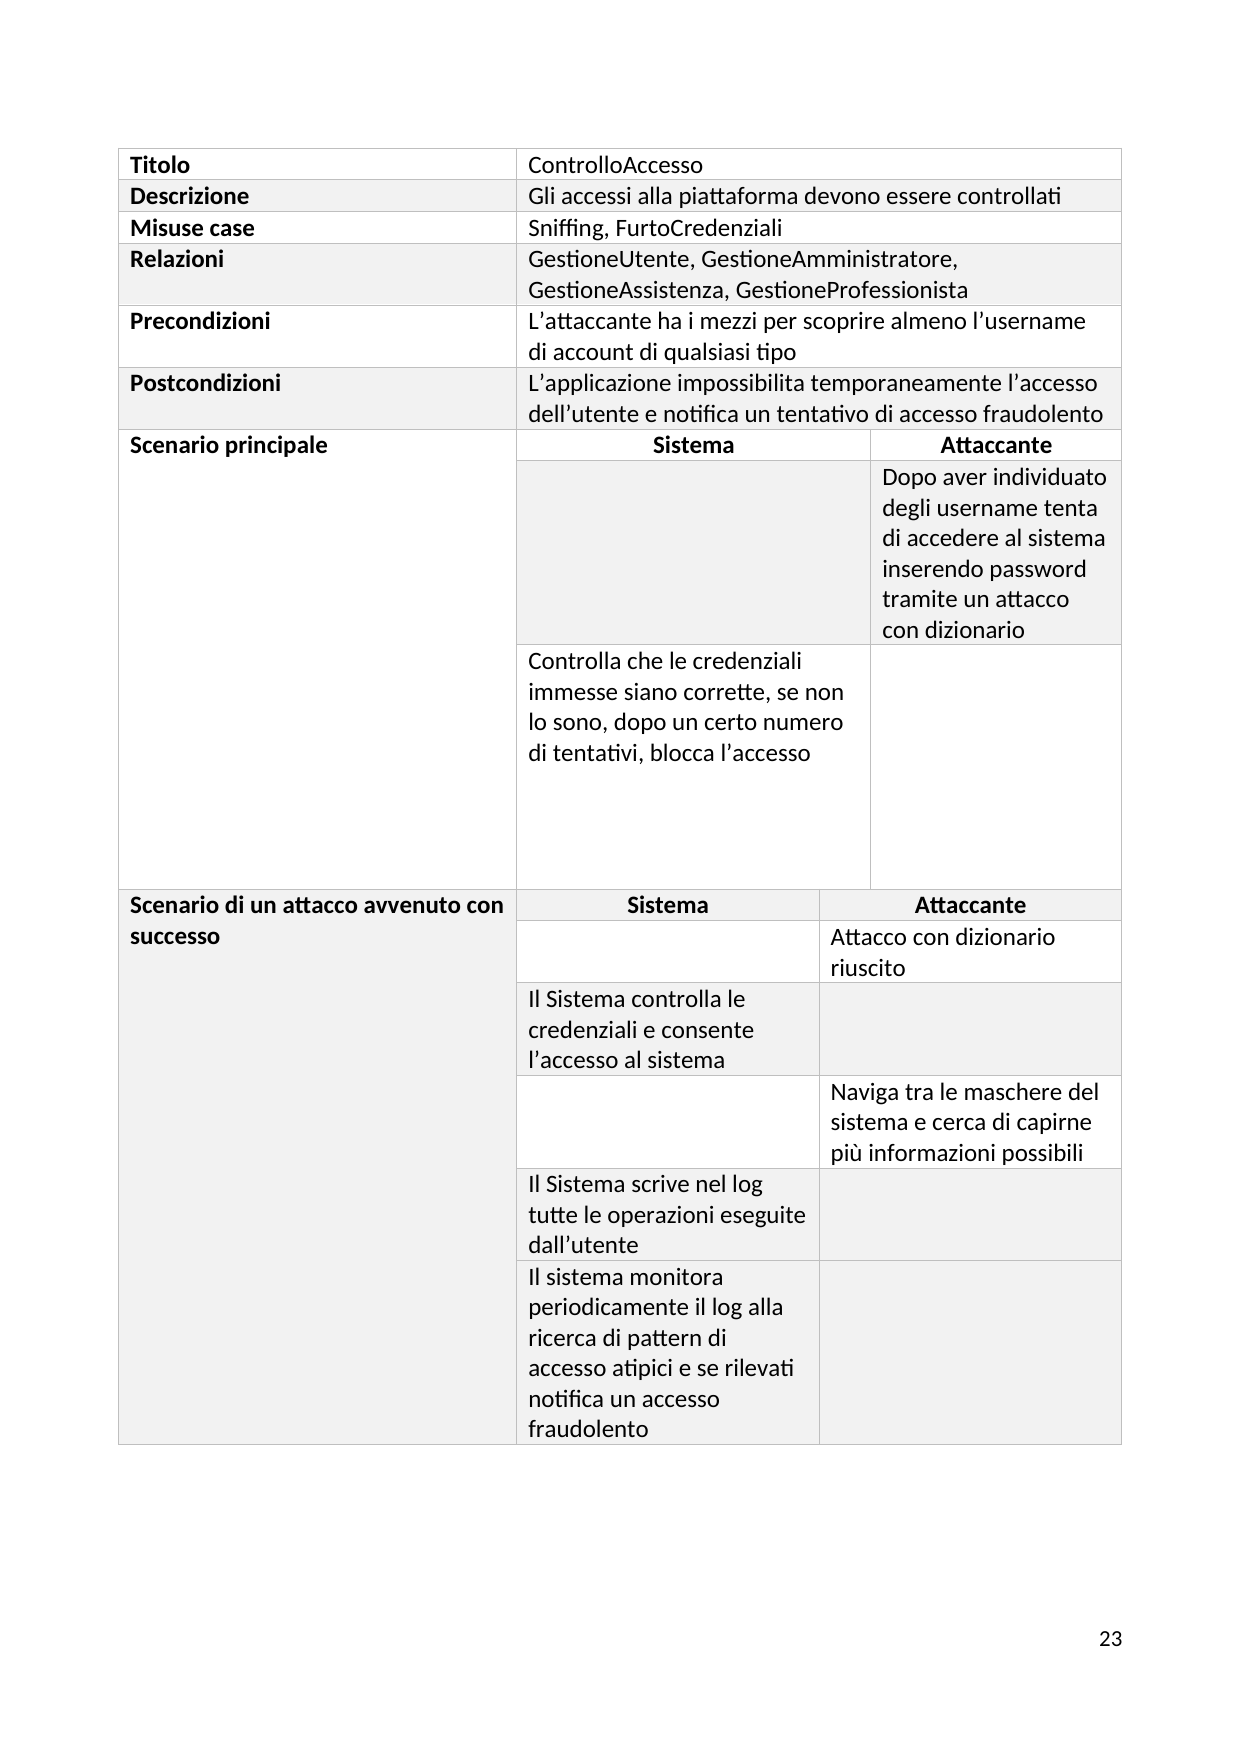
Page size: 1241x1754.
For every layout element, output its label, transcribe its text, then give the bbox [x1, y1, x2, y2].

table_cell [871, 645, 1121, 888]
table_cell Gli accessi alla piattaforma devono essere controllati [517, 180, 1121, 211]
table_cell [517, 921, 819, 982]
table_cell Il Sistema scrive nel log tutte le operazioni eseguite dall’utente [517, 1169, 819, 1260]
table_header ControlloAccesso [517, 149, 1121, 179]
table_cell [517, 461, 870, 644]
table_cell [820, 1261, 1121, 1444]
table_cell L’applicazione impossibilita temporaneamente l’accesso dell’utente e notifica un tentativo di accesso fraudolento [517, 368, 1121, 429]
table_cell Naviga tra le maschere del sistema e cerca di capirne più informazioni possibili [820, 1076, 1121, 1167]
table_cell Scenario di un attacco avvenuto con successo [119, 890, 516, 1444]
table_cell Scenario principale [119, 430, 516, 888]
table_cell Attacco con dizionario riuscito [820, 921, 1121, 982]
table_cell GestioneUtente, GestioneAmministratore, GestioneAssistenza, GestioneProfessionista [517, 244, 1121, 304]
table_cell Il Sistema controlla le credenziali e consente l’accesso al sistema [517, 983, 819, 1075]
table_cell [820, 983, 1121, 1075]
table_cell Il sistema monitora periodicamente il log alla ricerca di pattern di accesso atipici e se rilevati notifica un accesso fraudolento [517, 1261, 819, 1444]
table_cell Postcondizioni [119, 368, 516, 429]
table_header Titolo [119, 149, 516, 179]
table_cell L’attaccante ha i mezzi per scoprire almeno l’username di account di qualsiasi tipo [517, 306, 1121, 367]
table_cell Sniffing, FurtoCredenziali [517, 212, 1121, 242]
table_cell Descrizione [119, 180, 516, 211]
table_cell Attaccante [871, 430, 1121, 460]
table_cell Controlla che le credenziali immesse siano corrette, se non lo sono, dopo un certo numero di tentativi, blocca l’accesso [517, 645, 870, 888]
table_cell Precondizioni [119, 306, 516, 367]
table_cell Sistema [517, 890, 819, 920]
table_cell Relazioni [119, 244, 516, 304]
table_cell Attaccante [820, 890, 1121, 920]
table_cell [517, 1076, 819, 1167]
table_cell [820, 1169, 1121, 1260]
table_cell Misuse case [119, 212, 516, 242]
table_cell Dopo aver individuato degli username tenta di accedere al sistema inserendo password tramite un attacco con dizionario [871, 461, 1121, 644]
table_cell Sistema [517, 430, 870, 460]
